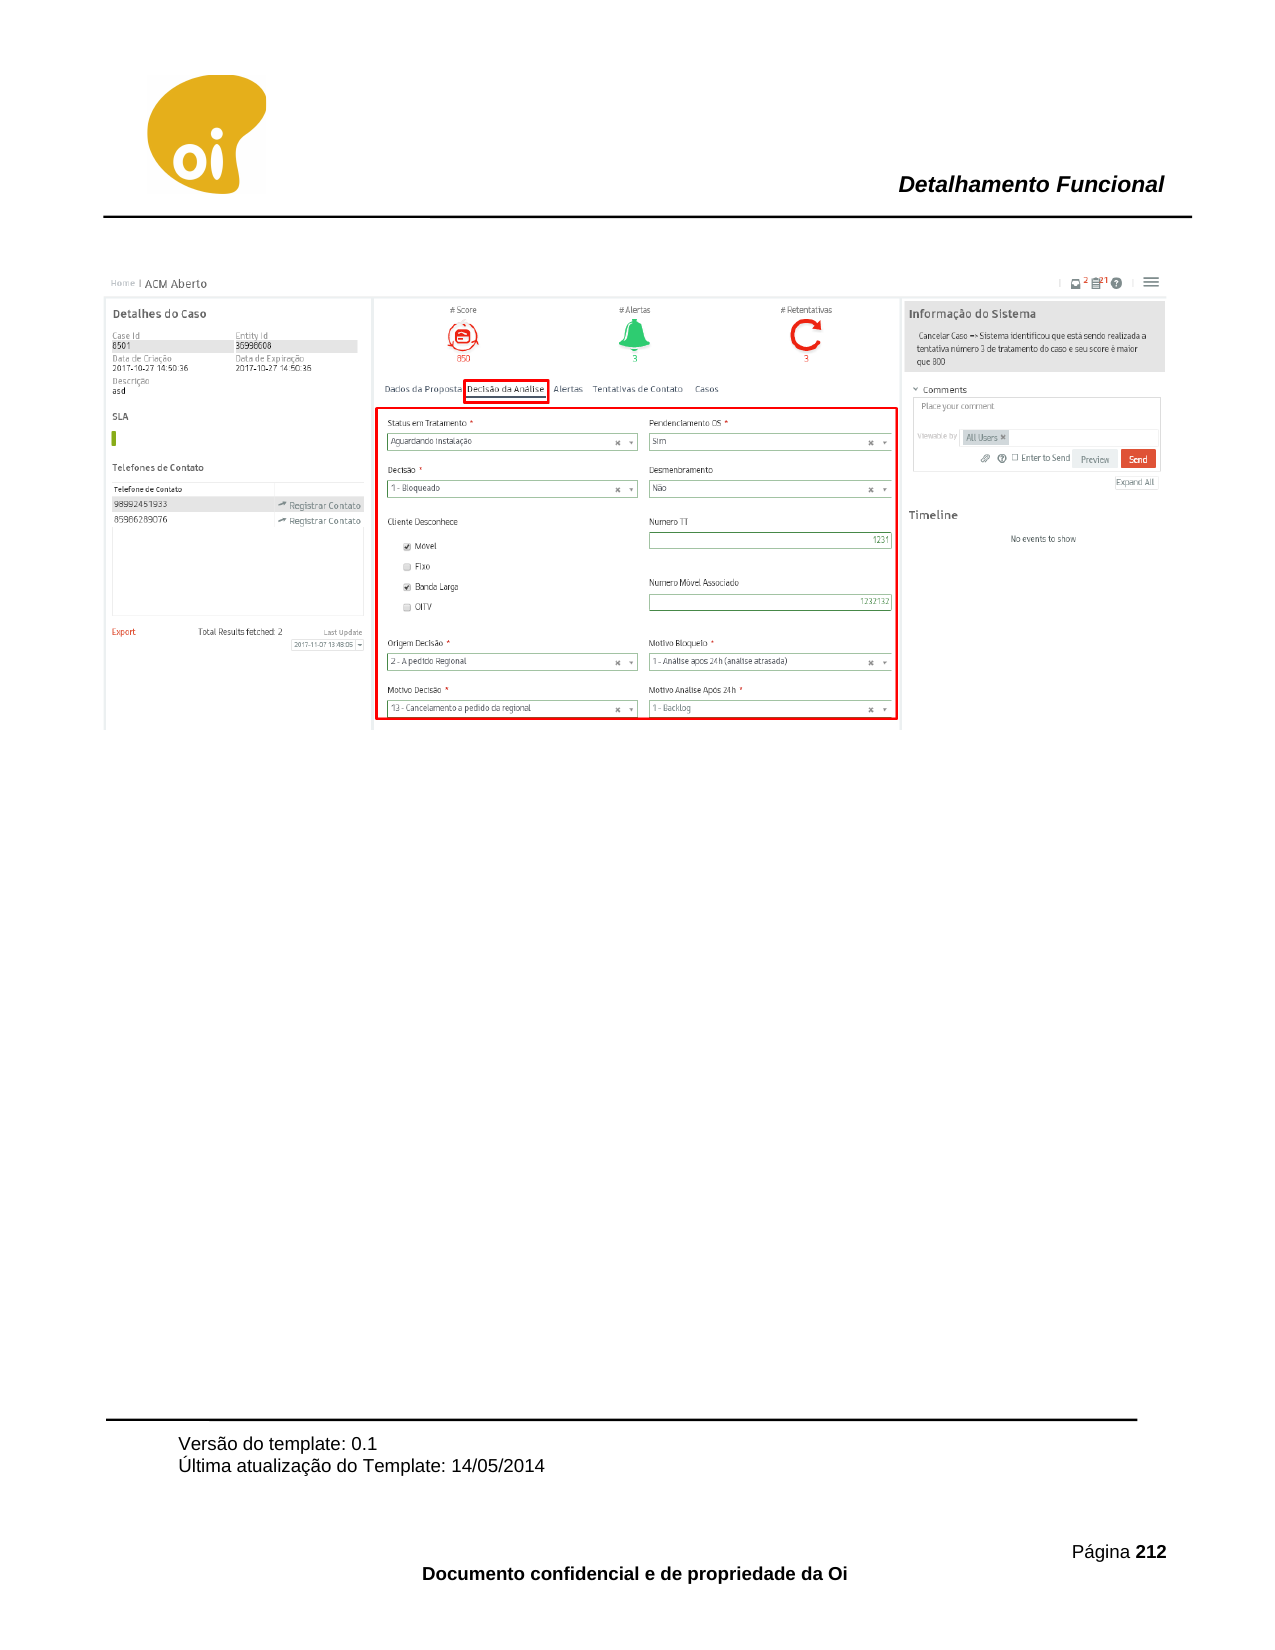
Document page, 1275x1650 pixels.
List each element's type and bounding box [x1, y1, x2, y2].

picture [103, 273, 1167, 730]
picture [147, 75, 267, 194]
